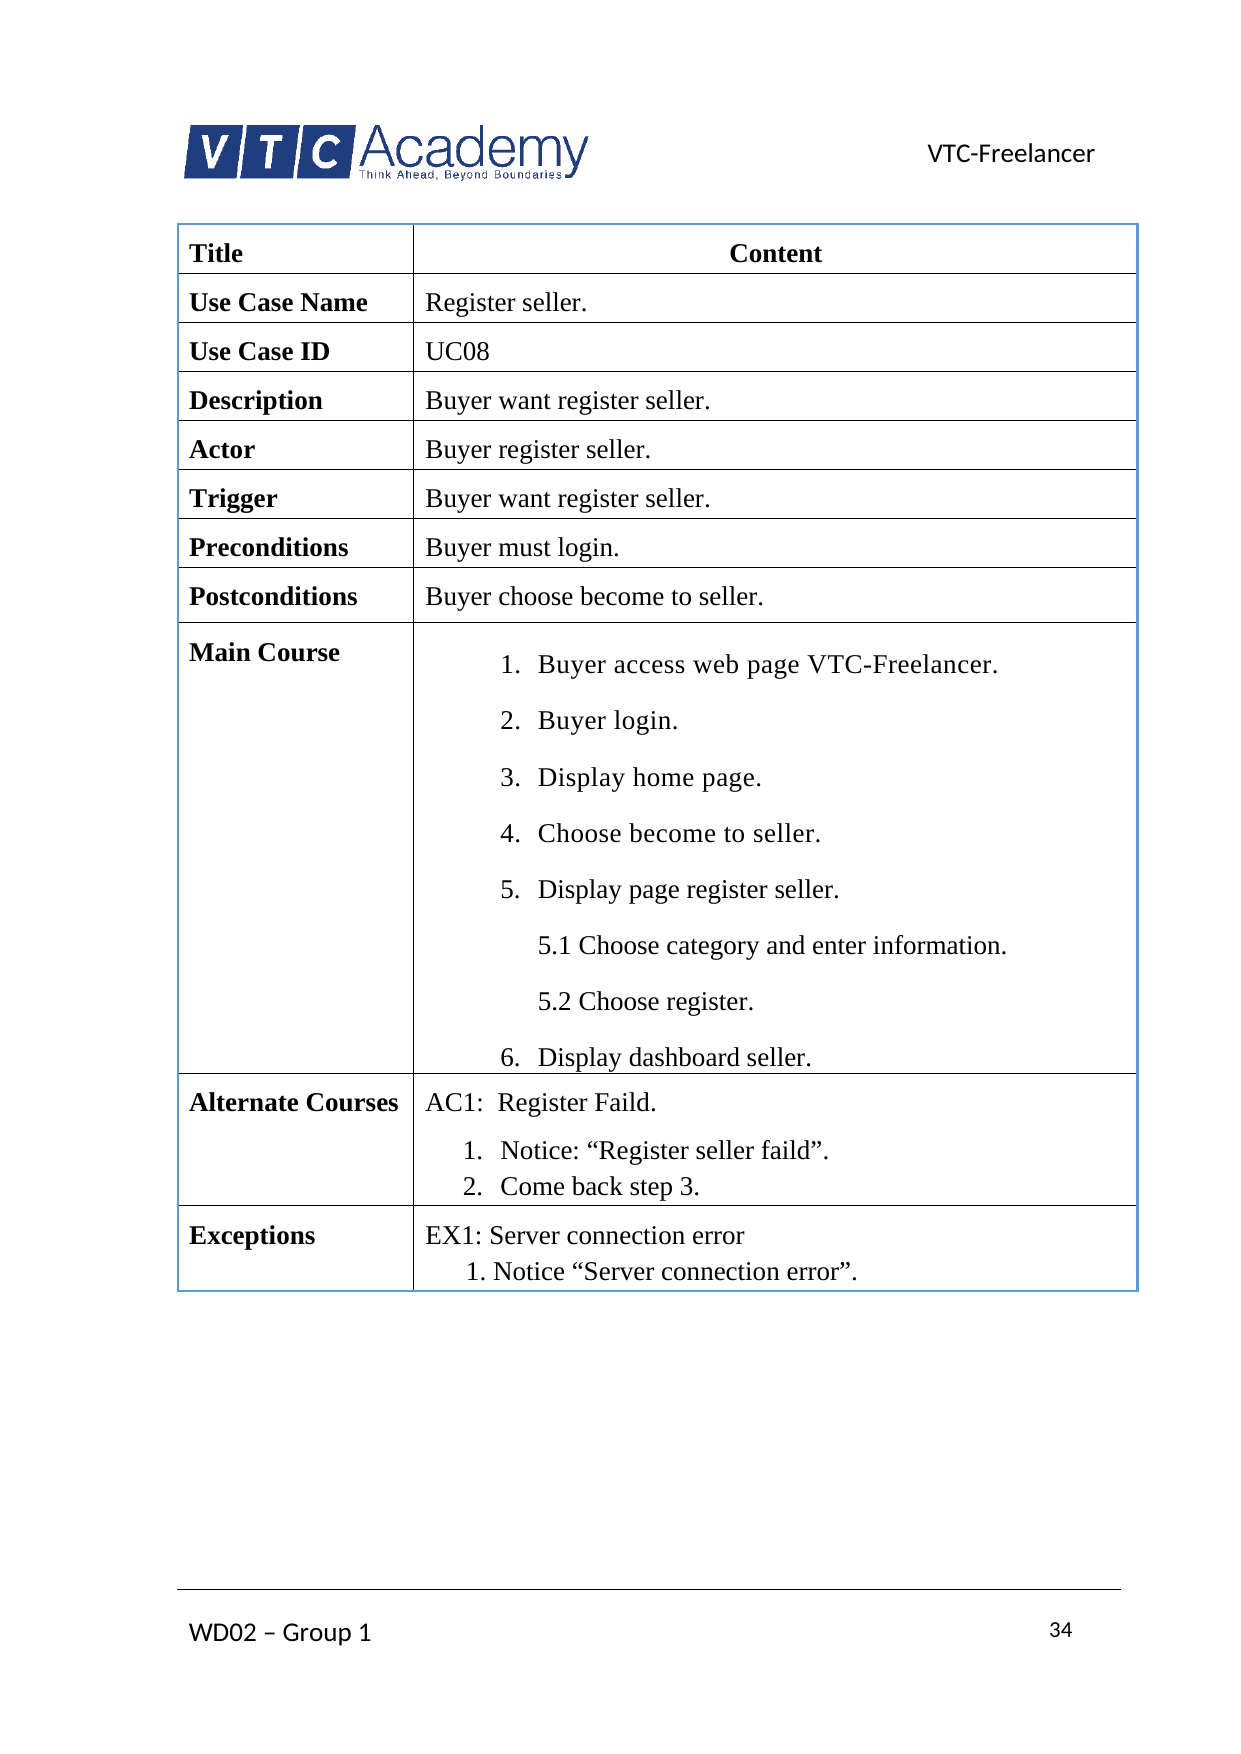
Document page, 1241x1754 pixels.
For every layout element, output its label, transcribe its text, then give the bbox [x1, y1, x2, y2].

table_cell Use Case Name [179, 274, 413, 322]
table_cell Postconditions [179, 568, 413, 622]
table_cell Alternate Courses [179, 1074, 413, 1205]
table_header Title [179, 225, 413, 273]
table_cell Exceptions [179, 1206, 413, 1290]
table_cell Actor [179, 421, 413, 469]
table_cell Buyer access web page VTC-Freelancer. Buyer login. Display home page. Choose become to seller. Display page register seller. 5.1 Choose category and enter information. 5.2 Choose register. Display dashboard seller. [414, 623, 1136, 1072]
table_cell Buyer register seller. [414, 421, 1136, 469]
table_cell Description [179, 372, 413, 420]
table_cell Use Case ID [179, 323, 413, 371]
table_cell Buyer want register seller. [414, 470, 1136, 518]
table_cell Buyer must login. [414, 519, 1136, 567]
picture [169, 112, 603, 193]
table_cell Main Course [179, 623, 413, 1072]
table_cell UC08 [414, 323, 1136, 371]
table_cell Trigger [179, 470, 413, 518]
table_cell Buyer want register seller. [414, 372, 1136, 420]
table_header Content [414, 225, 1136, 273]
table_cell Buyer choose become to seller. [414, 568, 1136, 622]
table_cell AC1: Register Faild. Notice: “Register seller faild”. Come back step 3. [414, 1074, 1136, 1205]
table_cell Register seller. [414, 274, 1136, 322]
table_cell Preconditions [179, 519, 413, 567]
table_cell EX1: Server connection error 1. Notice “Server connection error”. [414, 1206, 1136, 1290]
